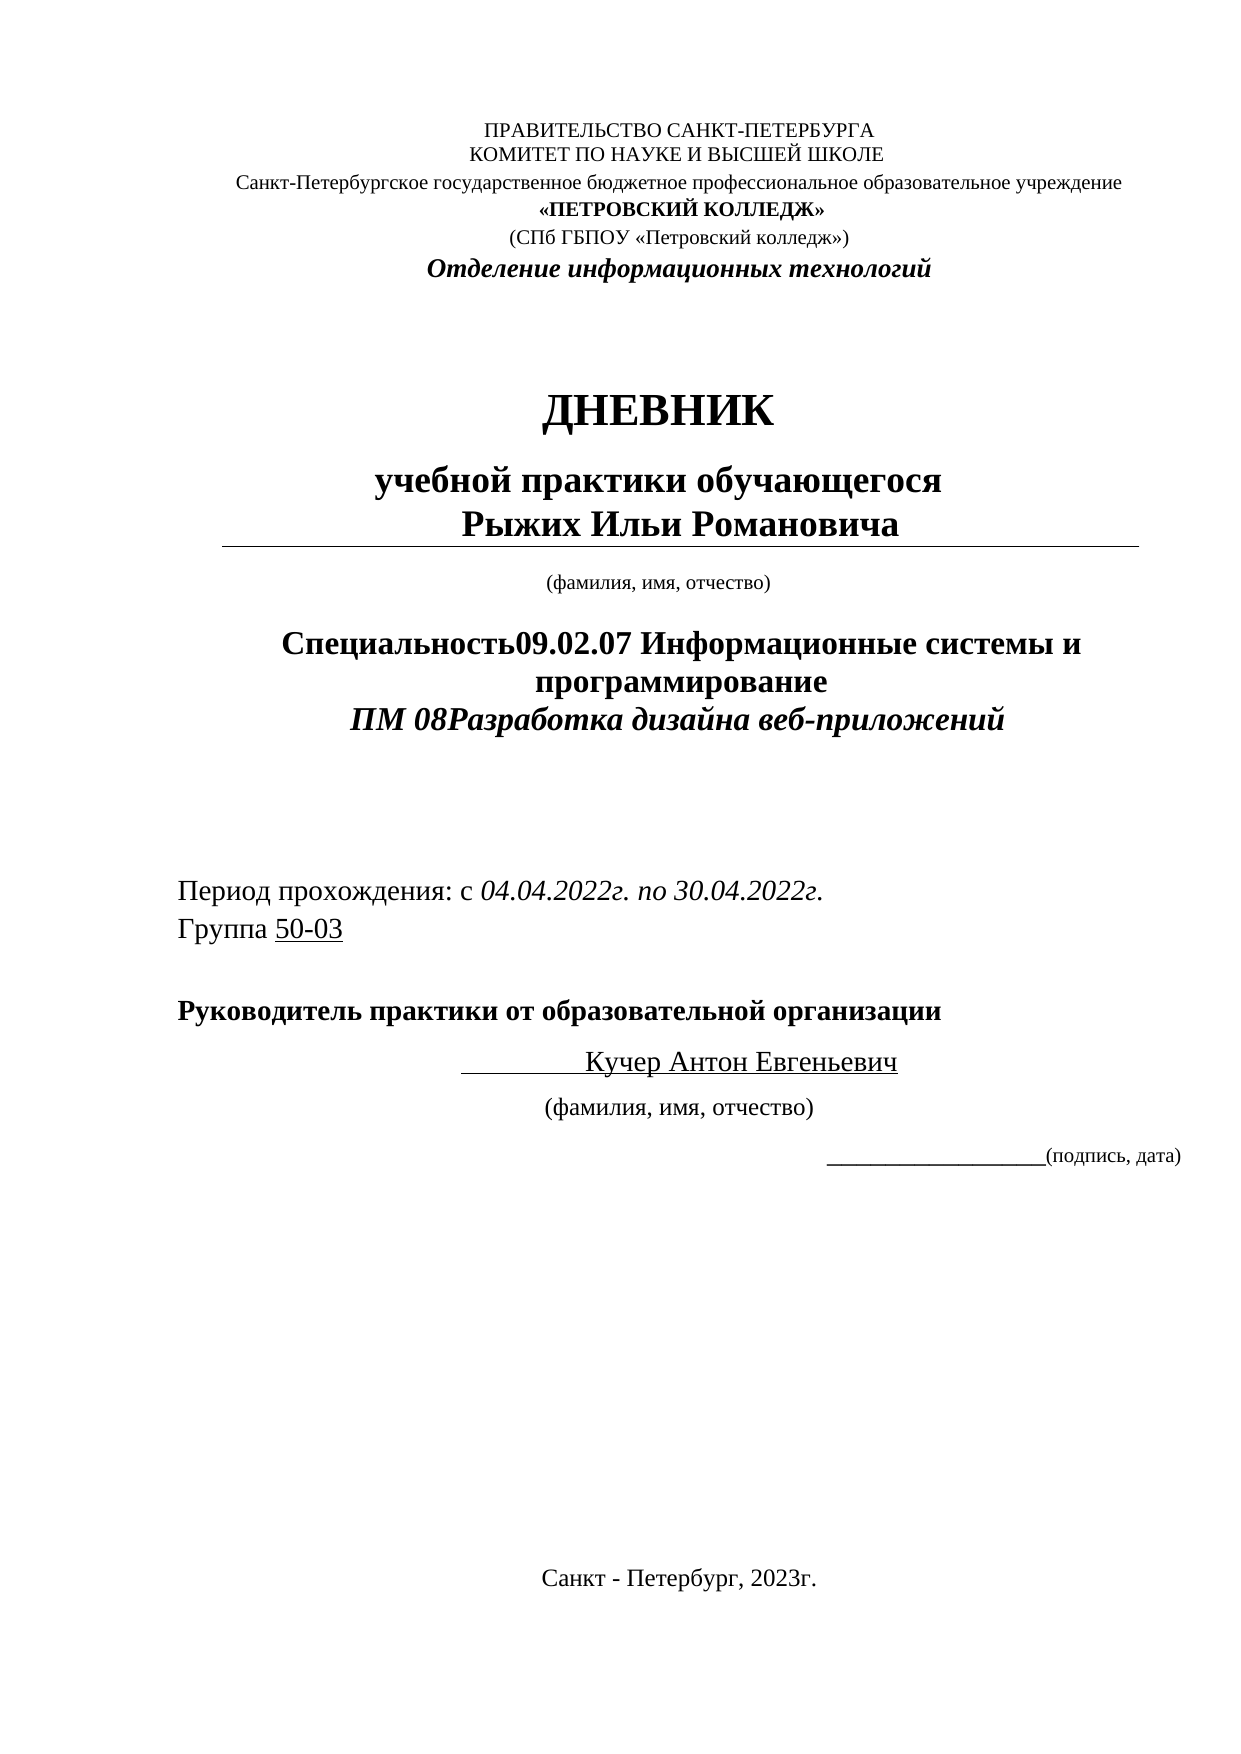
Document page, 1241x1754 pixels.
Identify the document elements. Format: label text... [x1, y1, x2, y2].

text Рыжих Ильи Романовича [222, 501, 1139, 546]
text КОМИТЕТ ПО НАУКЕ И ВЫСШЕЙ ШКОЛЕ [177, 142, 1181, 166]
text Отделение информационных технологий [222, 253, 1139, 284]
text Специальность09.02.07 Информационные системы и программирование [181, 623, 1181, 700]
text учебной практики обучающегося [177, 458, 1139, 501]
text (фамилия, имя, отчество) [177, 570, 1139, 594]
text «ПЕТРОВСКИЙ КОЛЛЕДЖ» [177, 197, 1181, 221]
text Санкт - Петербург, 2023г. [177, 1563, 1181, 1592]
text ПМ 08Разработка дизайна веб-приложений [177, 700, 1181, 738]
text ПРАВИТЕЛЬСТВО САНКТ-ПЕТЕРБУРГА [177, 118, 1181, 142]
text ДНЕВНИК [177, 382, 1139, 435]
text Кучер Антон Евгеньевич (фамилия, имя, отчество) [177, 1044, 1181, 1120]
text _______________(подпись, дата) [177, 1135, 1181, 1168]
text (СПб ГБПОУ «Петровский колледж») [177, 225, 1181, 249]
text Группа 50-03 [177, 912, 1181, 945]
text Санкт-Петербургское государственное бюджетное профессиональное образовательное учреждение [177, 170, 1181, 194]
text Период прохождения: с 04.04.2022г. по 30.04.2022г. [177, 873, 1181, 907]
text Руководитель практики от образовательной организации [177, 993, 1181, 1027]
